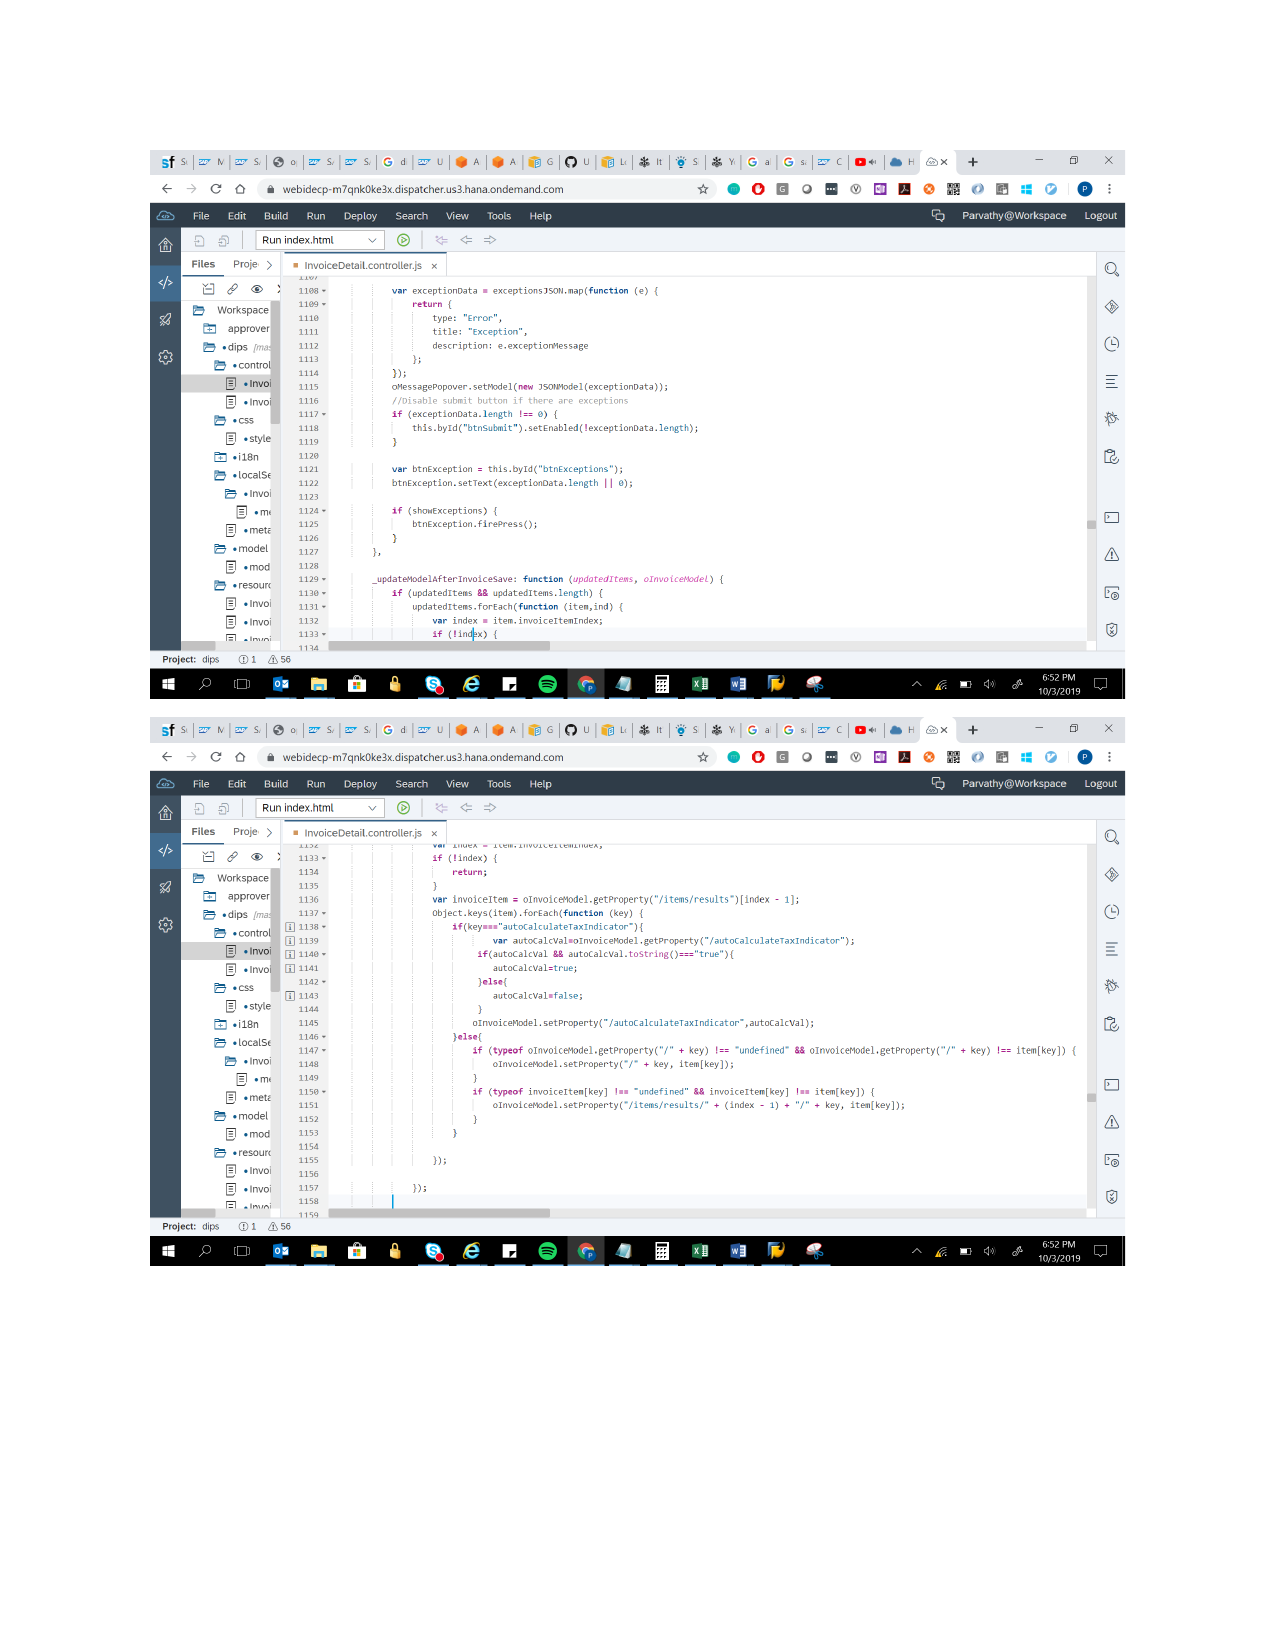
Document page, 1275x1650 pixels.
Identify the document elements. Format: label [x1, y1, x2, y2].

picture [150, 717, 1125, 1266]
picture [150, 150, 1125, 699]
